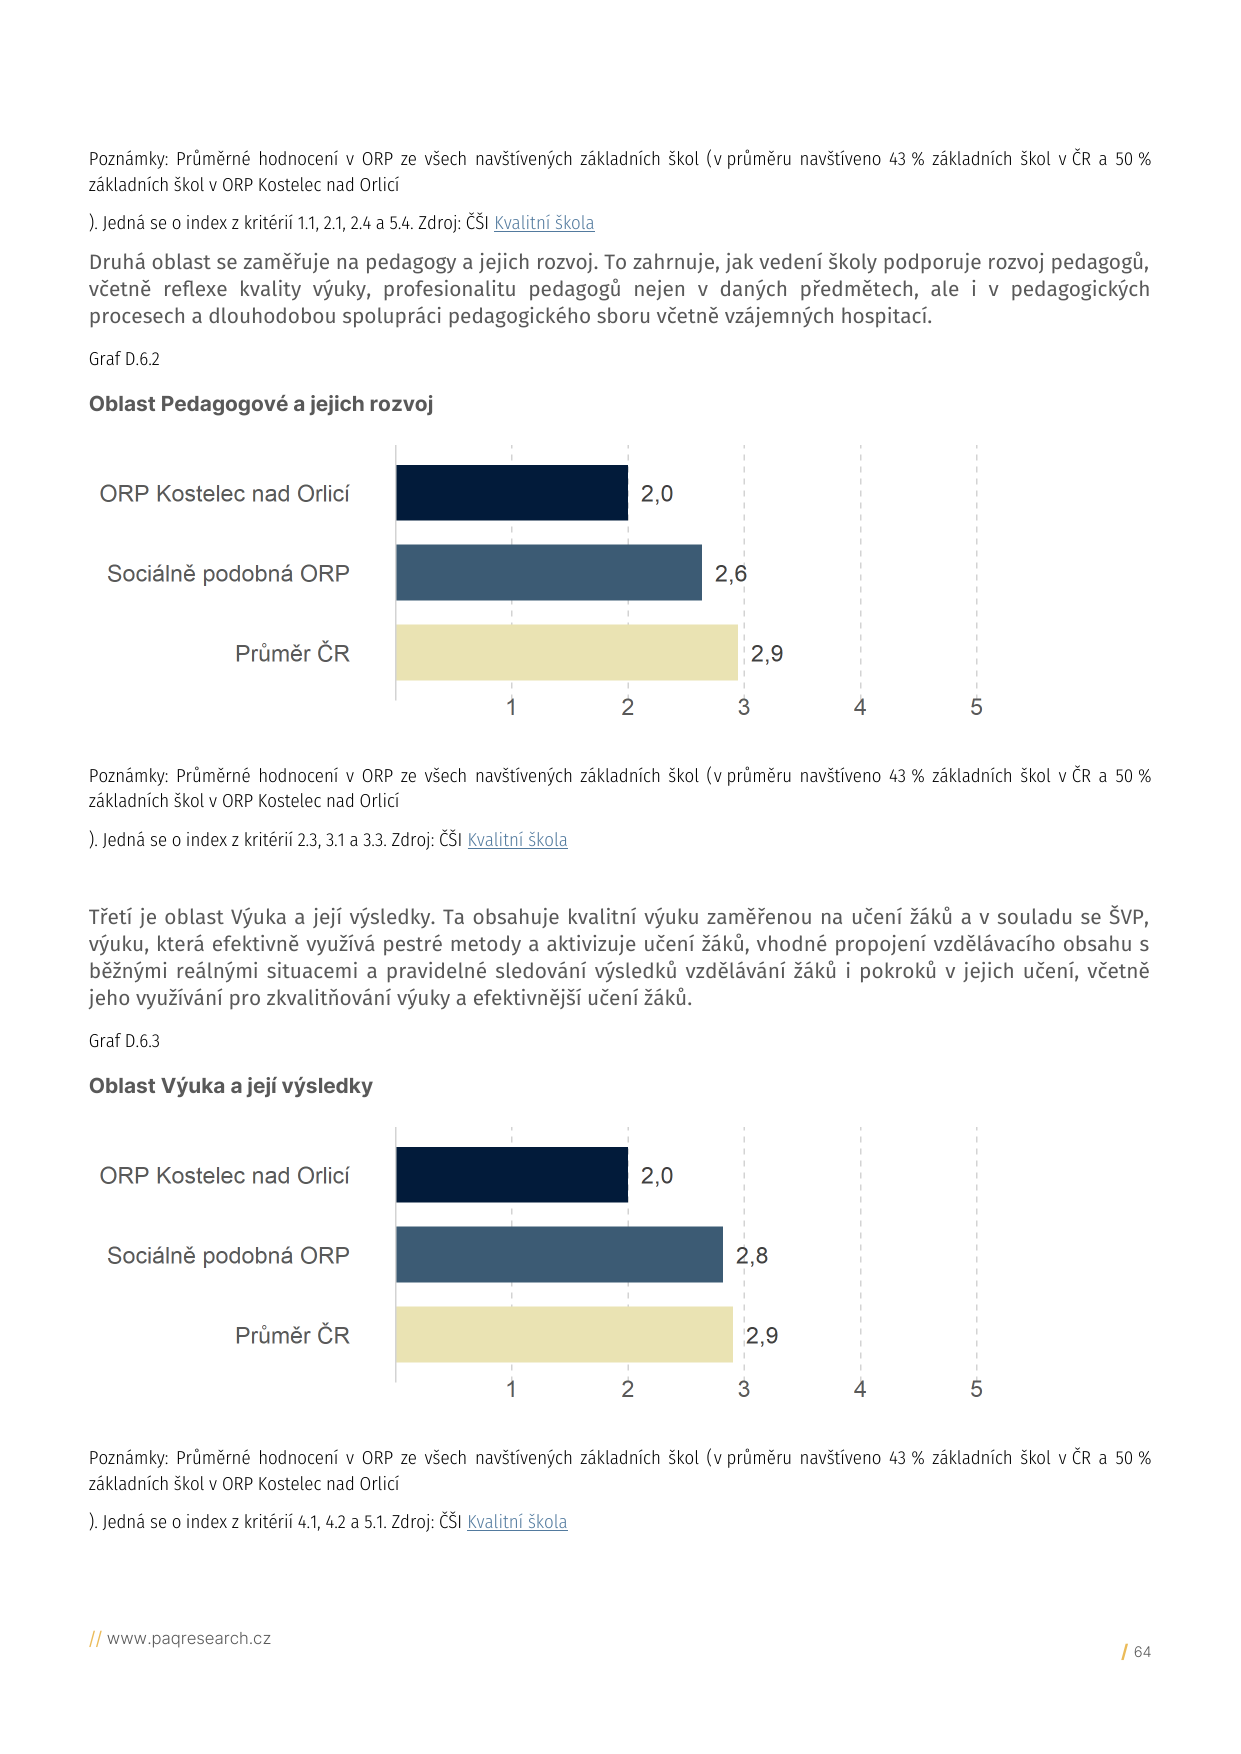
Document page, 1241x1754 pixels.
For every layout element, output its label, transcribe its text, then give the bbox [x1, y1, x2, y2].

text ). Jedná se o index z kritérií 1.1, 2.1, 2.4 a 5.4. Zdroj: ČŠI Kvalitní škola [89, 212, 1152, 234]
text Druhá oblast se zaměřuje na pedagogy a jejich rozvoj. To zahrnuje, jak vedení školy podporuje rozvoj pedagogů, včetně reflexe kvality výuky, profesionalitu pedagogů nejen v daných předmětech, ale i v pedagogických procesech a dlouhodobou spolupráci pedagogického sboru včetně vzájemných hospitací. [89, 250, 1152, 329]
text ). Jedná se o index z kritérií 4.1, 4.2 a 5.1. Zdroj: ČŠI Kvalitní škola [89, 1511, 1152, 1533]
text ). Jedná se o index z kritérií 2.3, 3.1 a 3.3. Zdroj: ČŠI Kvalitní škola [89, 829, 1152, 851]
text Oblast Výuka a její výsledky [89, 1068, 1152, 1098]
text Graf D.6.2 [89, 348, 1152, 370]
picture [88, 416, 1139, 748]
text Poznámky: Průměrné hodnocení v ORP ze všech navštívených základních škol (v průměru navštíveno 43 % základních škol v ČR a 50 % základních škol v ORP Kostelec nad Orlicí [89, 1447, 1152, 1495]
text Poznámky: Průměrné hodnocení v ORP ze všech navštívených základních škol (v průměru navštíveno 43 % základních škol v ČR a 50 % základních škol v ORP Kostelec nad Orlicí [89, 764, 1152, 813]
text Graf D.6.3 [89, 1030, 1152, 1052]
text Třetí je oblast Výuka a její výsledky. Ta obsahuje kvalitní výuku zaměřenou na učení žáků a v souladu se ŠVP, výuku, která efektivně využívá pestré metody a aktivizuje učení žáků, vhodné propojení vzdělávacího obsahu s běžnými reálnými situacemi a pravidelné sledování výsledků vzdělávání žáků i pokroků v jejich učení, včetně jeho využívání pro zkvalitňování výuky a efektivnější učení žáků. [89, 905, 1152, 1011]
text Oblast Pedagogové a jejich rozvoj [89, 386, 1152, 416]
picture [88, 1098, 1139, 1430]
text Poznámky: Průměrné hodnocení v ORP ze všech navštívených základních škol (v průměru navštíveno 43 % základních škol v ČR a 50 % základních škol v ORP Kostelec nad Orlicí [89, 148, 1152, 196]
